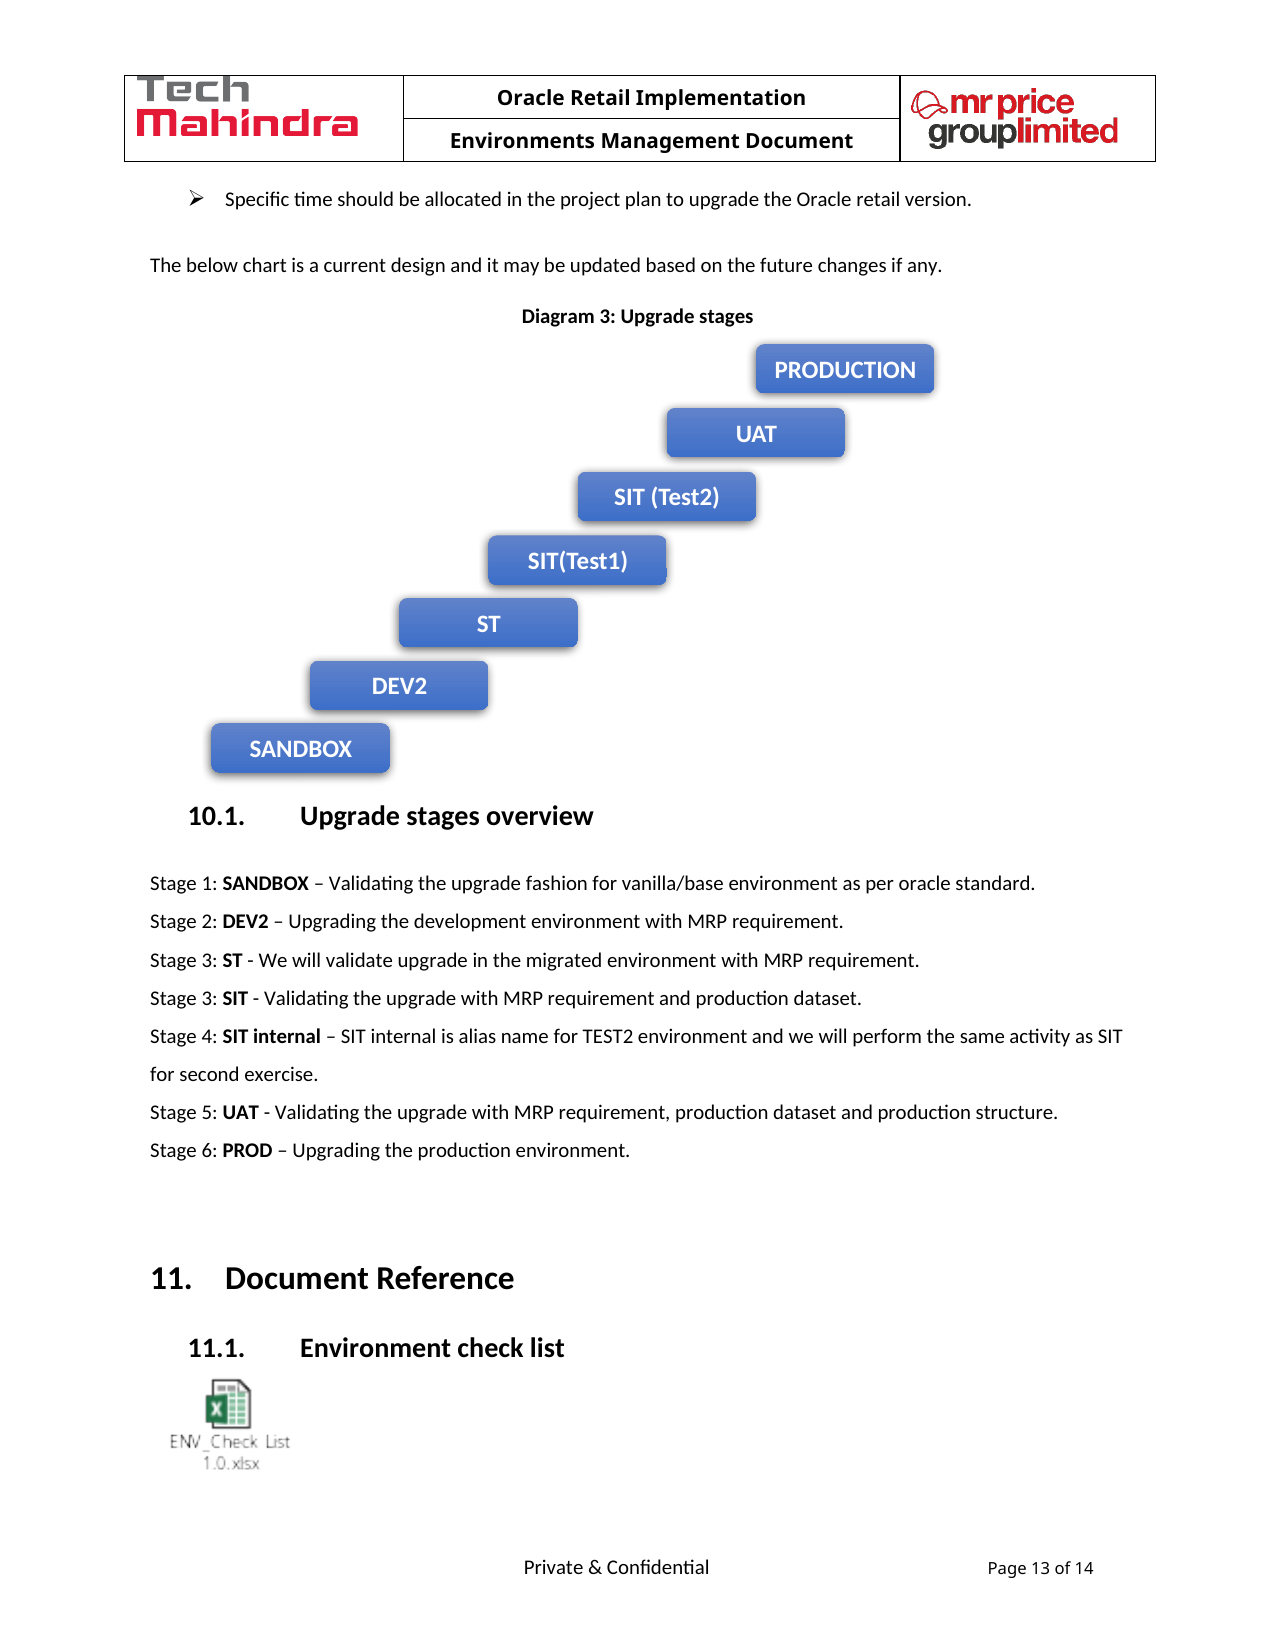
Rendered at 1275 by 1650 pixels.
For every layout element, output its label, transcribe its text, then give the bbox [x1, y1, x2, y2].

text Stage 3: ST - We will validate upgrade in the migrated environment with MRP requirement. [150, 947, 1125, 972]
text The below chart is a current design and it may be updated based on the future changes if any. [150, 252, 1125, 277]
text Stage 6: PROD – Upgrading the production environment. [150, 1137, 1125, 1163]
subtitle Upgrade stages overview [187, 798, 1125, 833]
text Stage 3: SIT - Validating the upgrade with MRP requirement and production dataset. [150, 985, 1125, 1010]
list Specific time should be allocated in the project plan to upgrade the Oracle retail version. [187, 186, 1125, 211]
text Stage 4: SIT internal – SIT internal is alias name for TEST2 environment and we will perform the same activity as SIT for second exercise. [150, 1023, 1125, 1087]
picture [137, 76, 358, 136]
text Stage 1: SANDBOX – Validating the upgrade fashion for vanilla/base environment as per oracle standard. [150, 871, 1125, 896]
text Diagram 3: Upgrade stages [150, 303, 1125, 328]
text Stage 2: DEV2 – Upgrading the development environment with MRP requirement. [150, 909, 1125, 934]
subtitle Environment check list [187, 1330, 1125, 1364]
text Stage 5: UAT - Validating the upgrade with MRP requirement, production dataset and production structure. [150, 1099, 1125, 1125]
subtitle Document Reference [150, 1257, 1125, 1297]
picture [911, 88, 1118, 149]
